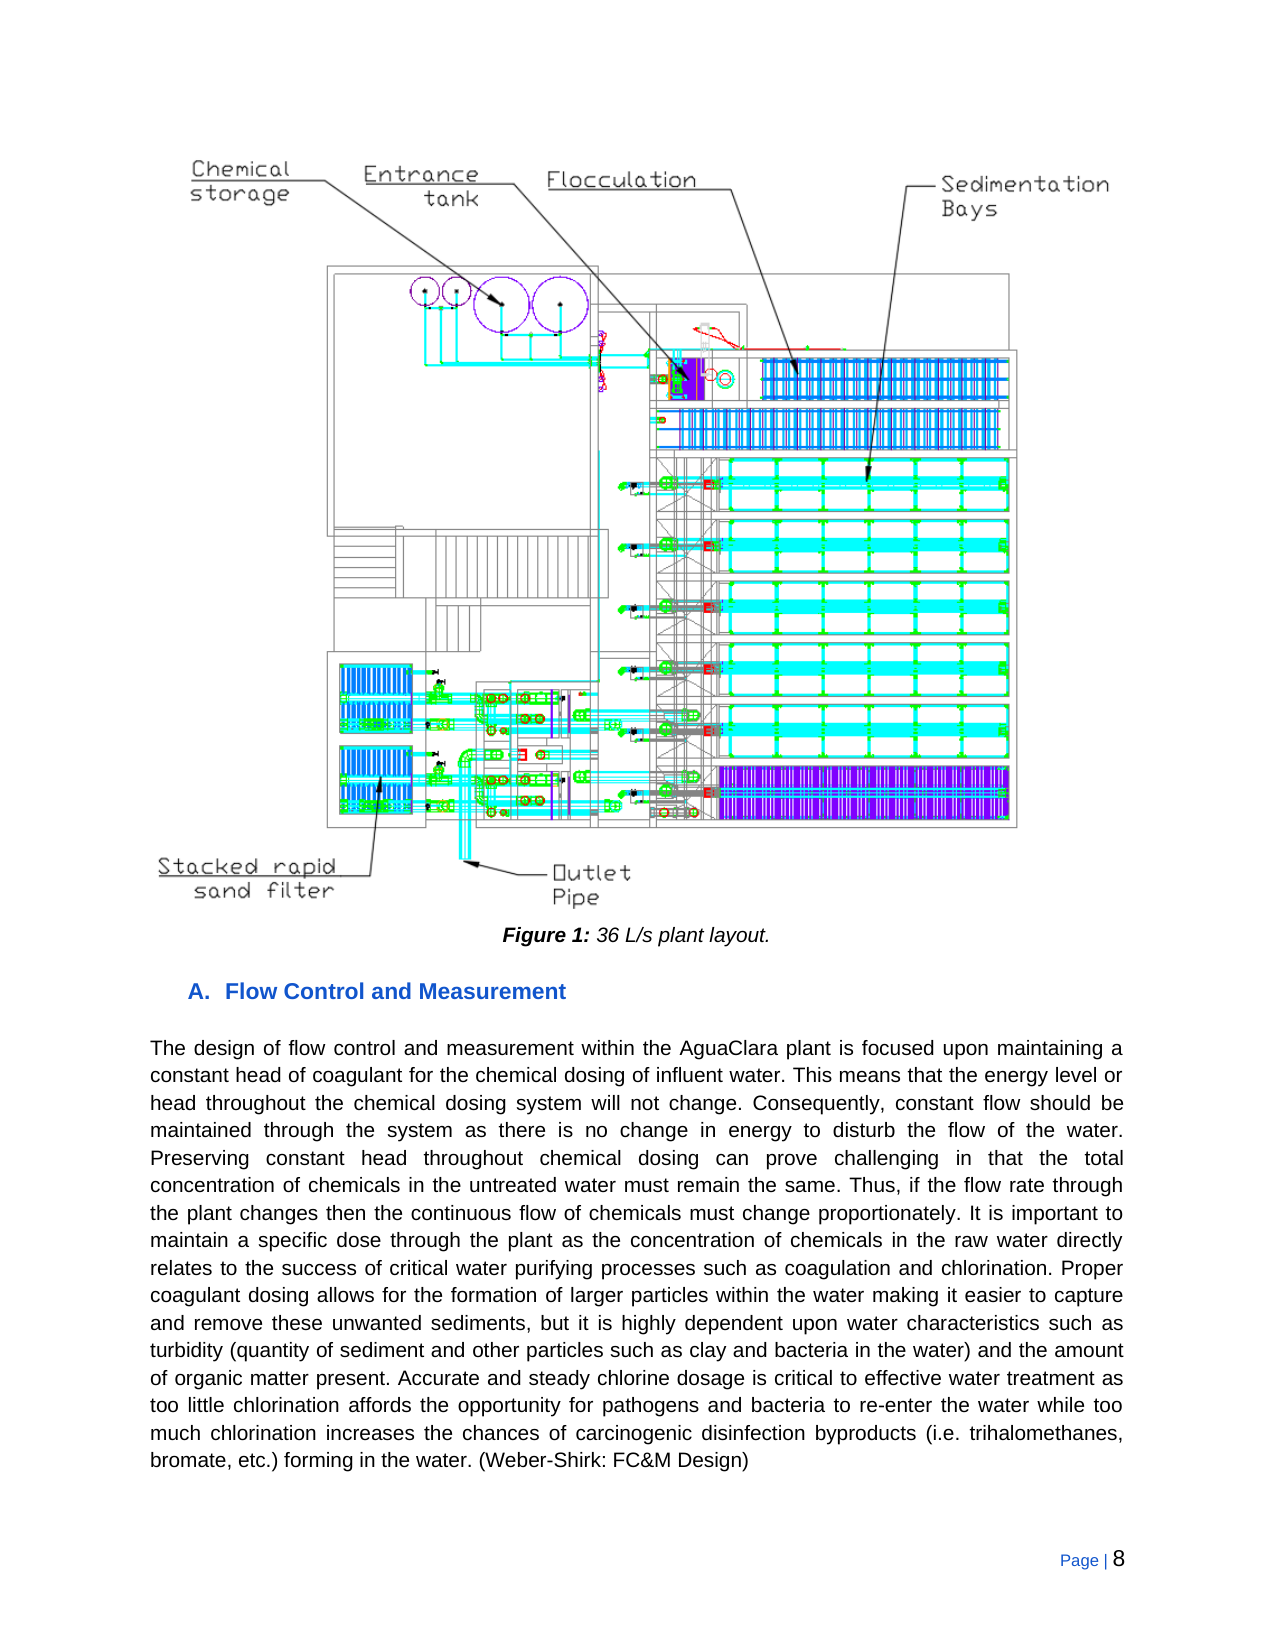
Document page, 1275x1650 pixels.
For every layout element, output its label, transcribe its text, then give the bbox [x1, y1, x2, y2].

picture [150, 150, 1125, 919]
text Figure 1: 36 L/s plant layout. [150, 923, 1125, 947]
list Flow Control and Measurement [187, 978, 1125, 1004]
text The design of flow control and measurement within the AguaClara plant is focused upon maintaining a constant head of coagulant for the chemical dosing of influent water. This means that the energy level or head throughout the chemical dosing system will not change. Consequently, constant flow should be maintained through the system as there is no change in energy to disturb the flow of the water. Preserving constant head throughout chemical dosing can prove challenging in that the total concentration of chemicals in the untreated water must remain the same. Thus, if the flow rate through the plant changes then the continuous flow of chemicals must change proportionately. It is important to maintain a specific dose through the plant as the concentration of chemicals in the raw water directly relates to the success of critical water purifying processes such as coagulation and chlorination. Proper coagulant dosing allows for the formation of larger particles within the water making it easier to capture and remove these unwanted sediments, but it is highly dependent upon water characteristics such as turbidity (quantity of sediment and other particles such as clay and bacteria in the water) and the amount of organic matter present. Accurate and steady chlorine dosage is critical to effective water treatment as too little chlorination affords the opportunity for pathogens and bacteria to re-enter the water while too much chlorination increases the chances of carcinogenic disinfection byproducts (i.e. trihalomethanes, bromate, etc.) forming in the water. (Weber-Shirk: FC&M Design) [150, 1035, 1125, 1472]
